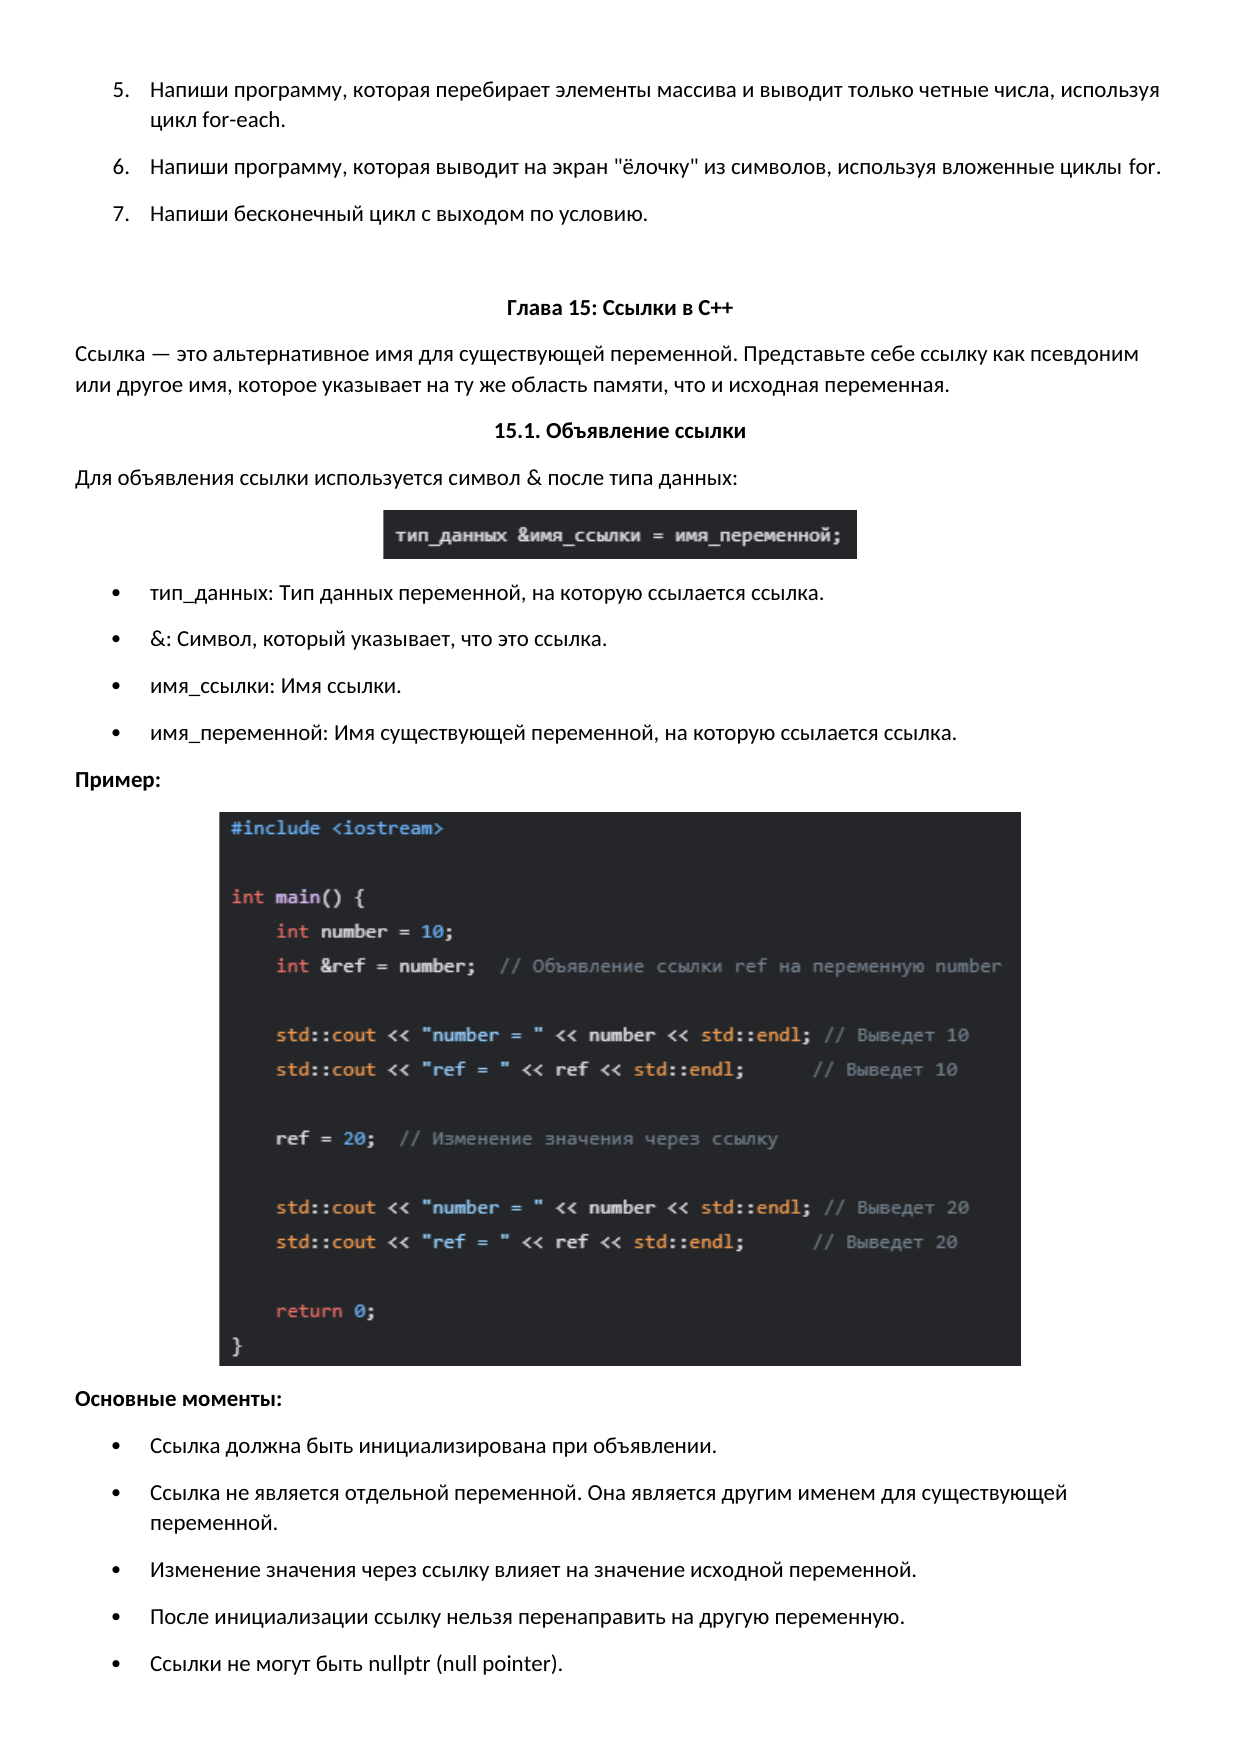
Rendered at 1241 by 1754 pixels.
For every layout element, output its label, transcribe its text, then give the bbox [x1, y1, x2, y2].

list &: Символ, который указывает, что это ссылка. [112, 624, 1165, 653]
list Ссылка не является отдельной переменной. Она является другим именем для существующей переменной. [112, 1478, 1165, 1536]
list Напиши программу, которая выводит на экран "ёлочку" из символов, используя вложенные циклы for. [112, 152, 1165, 180]
list тип_данных: Тип данных переменной, на которую ссылается ссылка. [112, 578, 1165, 606]
list Изменение значения через ссылку влияет на значение исходной переменной. [112, 1555, 1165, 1583]
list имя_переменной: Имя существующей переменной, на которую ссылается ссылка. [112, 718, 1165, 746]
picture [219, 812, 1021, 1366]
list Напиши программу, которая перебирает элементы массива и выводит только четные числа, используя цикл for-each. [112, 75, 1165, 133]
list Напиши бесконечный цикл с выходом по условию. [112, 199, 1165, 227]
text 15.1. Объявление ссылки [75, 417, 1165, 445]
text Пример: [75, 765, 1165, 793]
text Основные моменты: [75, 1384, 1165, 1412]
list Ссылка должна быть инициализирована при объявлении. [112, 1431, 1165, 1459]
picture [383, 510, 857, 559]
text Глава 15: Ссылки в C++ [75, 293, 1165, 321]
text Для объявления ссылки используется символ & после типа данных: [75, 463, 1165, 492]
list После инициализации ссылку нельзя перенаправить на другую переменную. [112, 1602, 1165, 1630]
list Ссылки не могут быть nullptr (null pointer). [112, 1649, 1165, 1677]
text Ссылка — это альтернативное имя для существующей переменной. Представьте себе ссылку как псевдоним или другое имя, которое указывает на ту же область памяти, что и исходная переменная. [75, 339, 1165, 398]
list имя_ссылки: Имя ссылки. [112, 671, 1165, 699]
